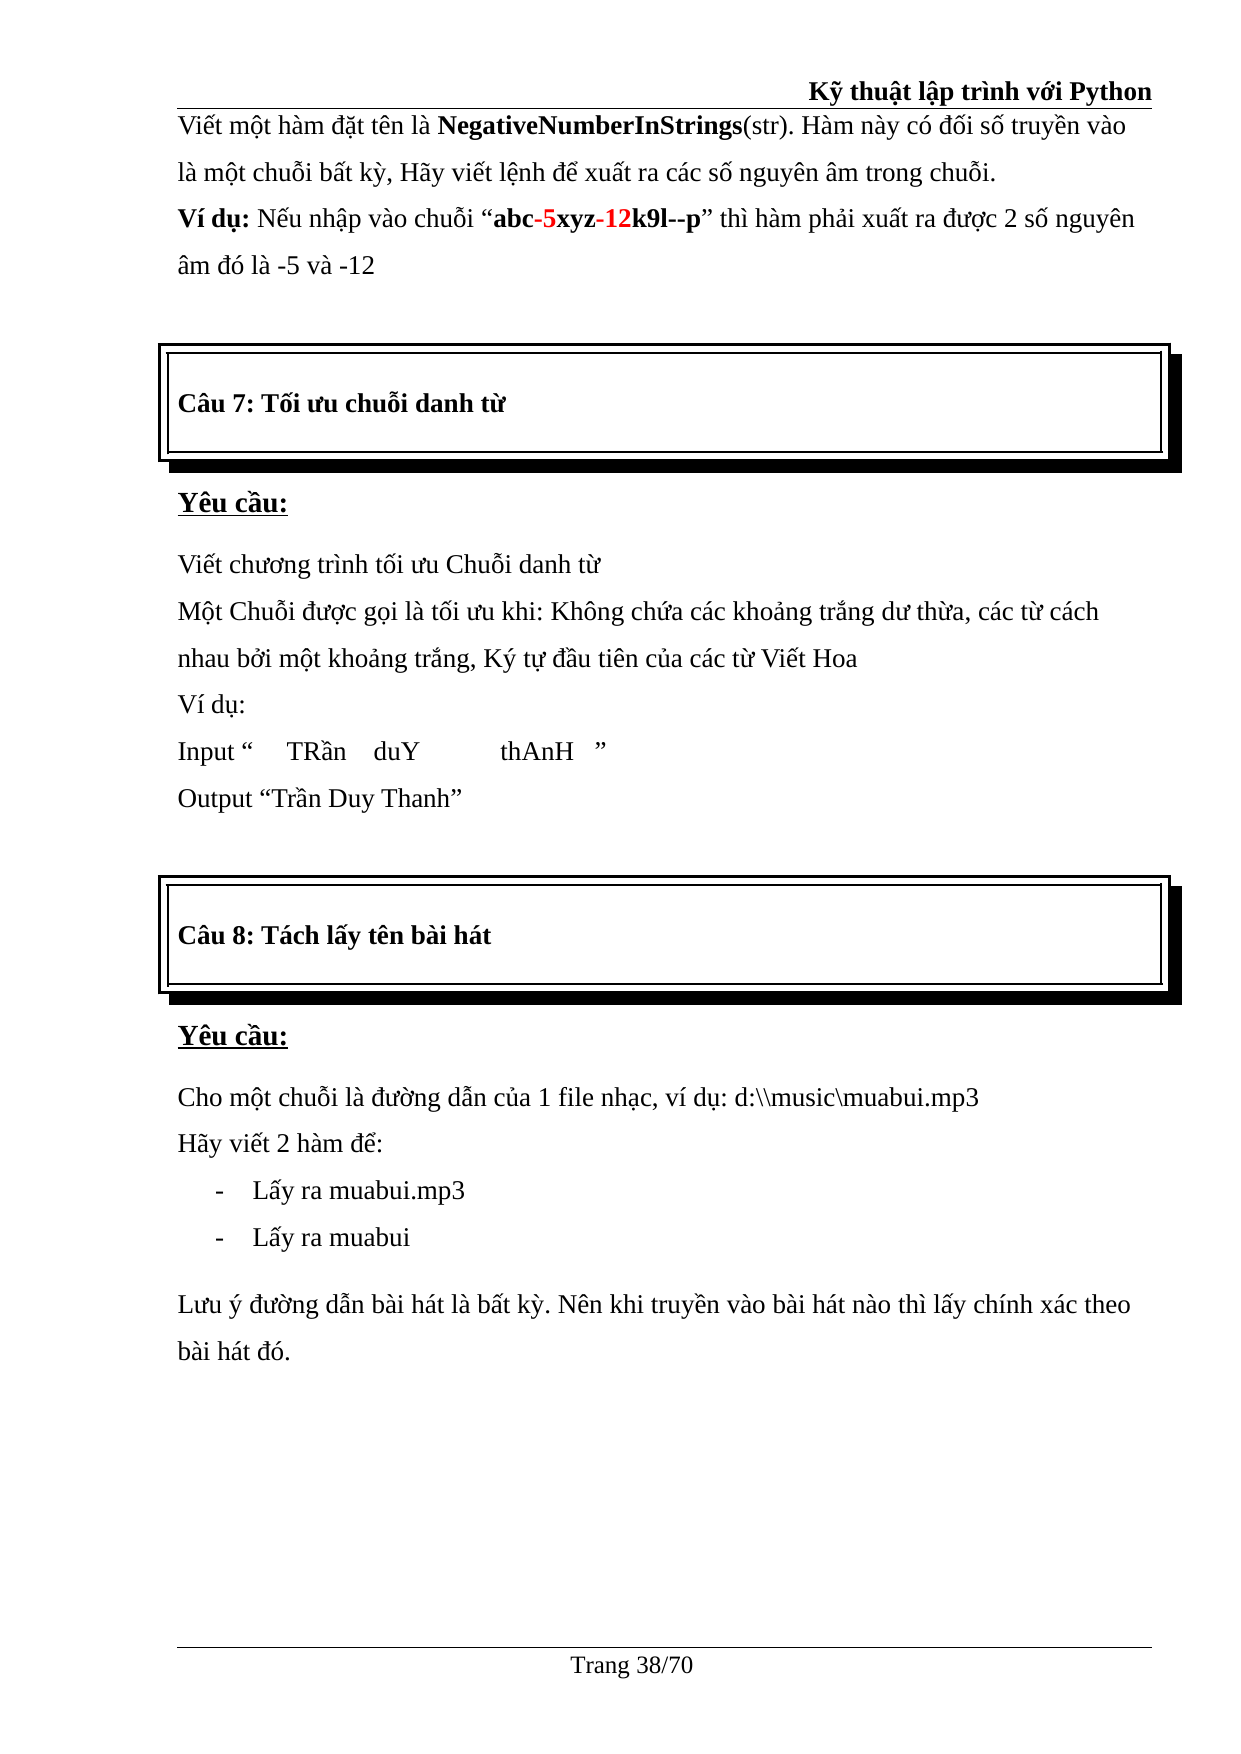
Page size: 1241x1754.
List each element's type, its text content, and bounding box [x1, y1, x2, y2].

text Câu 7: Tối ưu chuỗi danh từ [177, 387, 1152, 418]
text Hãy viết 2 hàm để: [177, 1127, 1152, 1158]
text Cho một chuỗi là đường dẫn của 1 file nhạc, ví dụ: d:\\music\muabui.mp3 [177, 1081, 1152, 1112]
text Yêu cầu: [177, 486, 1152, 519]
text Input “ TRần duY thAnH ” [177, 735, 1152, 766]
text Viết chương trình tối ưu Chuỗi danh từ [177, 548, 1152, 579]
text Yêu cầu: [177, 1018, 1152, 1051]
list Lấy ra muabui.mp3 [215, 1174, 1152, 1205]
text Ví dụ: Nếu nhập vào chuỗi “abc-5xyz-12k9l--p” thì hàm phải xuất ra được 2 số nguyên âm đó là -5 và -12 [177, 203, 1152, 280]
text Lưu ý đường dẫn bài hát là bất kỳ. Nên khi truyền vào bài hát nào thì lấy chính xác theo bài hát đó. [177, 1288, 1152, 1366]
text Một Chuỗi được gọi là tối ưu khi: Không chứa các khoảng trắng dư thừa, các từ cách nhau bởi một khoảng trắng, Ký tự đầu tiên của các từ Viết Hoa [177, 595, 1152, 673]
list Lấy ra muabui [215, 1221, 1152, 1252]
text Ví dụ: [177, 688, 1152, 719]
text Viết một hàm đặt tên là NegativeNumberInStrings(str). Hàm này có đối số truyền vào là một chuỗi bất kỳ, Hãy viết lệnh để xuất ra các số nguyên âm trong chuỗi. [177, 109, 1152, 187]
text Output “Trần Duy Thanh” [177, 782, 1152, 813]
text Câu 8: Tách lấy tên bài hát [177, 919, 1152, 950]
